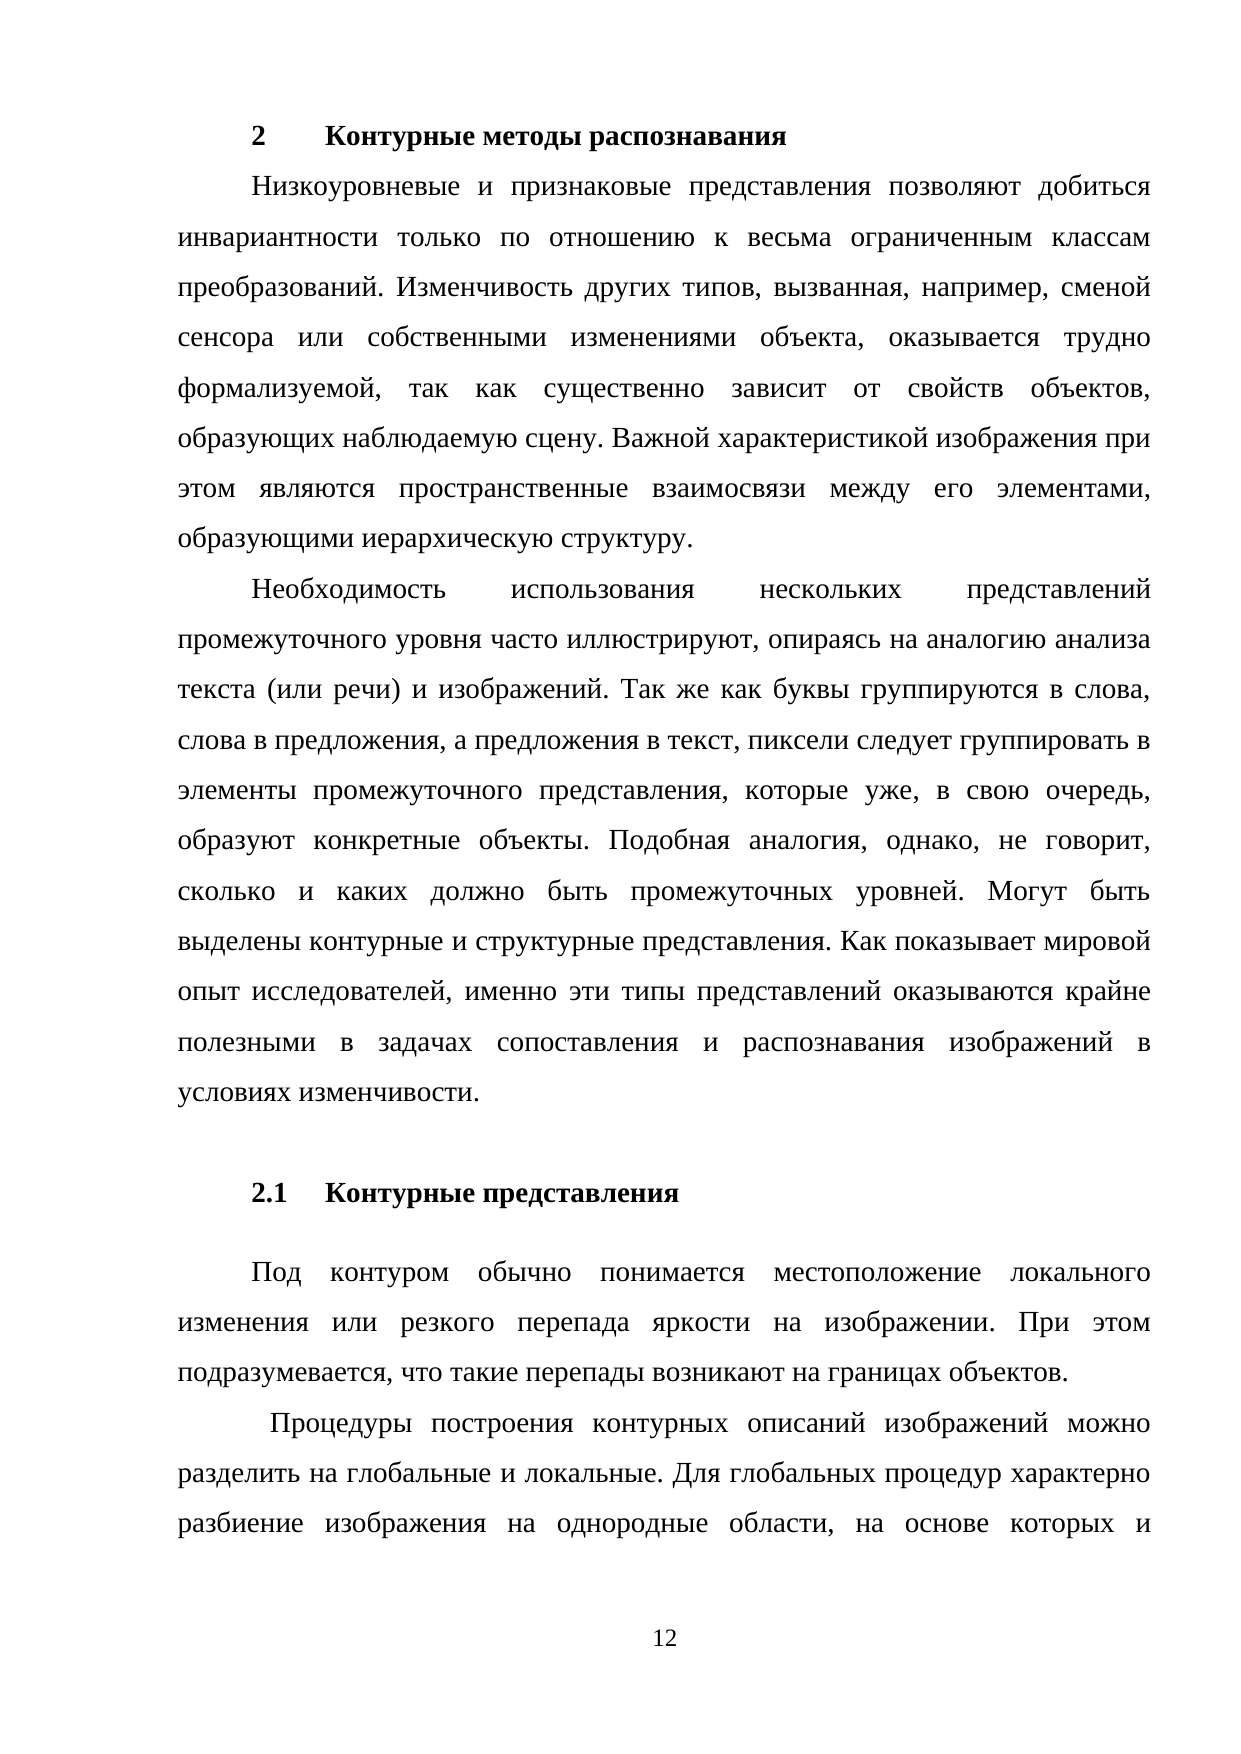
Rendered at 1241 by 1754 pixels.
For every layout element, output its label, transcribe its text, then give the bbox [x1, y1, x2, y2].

subtitle 2 Контурные методы распознавания [177, 118, 1152, 152]
text Под контуром обычно понимается местоположение локального изменения или резкого перепада яркости на изображении. При этом подразумевается, что такие перепады возникают на границах объектов. [177, 1254, 1152, 1388]
text Необходимость использования нескольких представлений промежуточного уровня часто иллюстрируют, опираясь на аналогию анализа текста (или речи) и изображений. Так же как буквы группируются в слова, слова в предложения, а предложения в текст, пиксели следует группировать в элементы промежуточного представления, которые уже, в свою очередь, образуют конкретные объекты. Подобная аналогия, однако, не говорит, сколько и каких должно быть промежуточных уровней. Могут быть выделены контурные и структурные представления. Как показывает мировой опыт исследователей, именно эти типы представлений оказываются крайне полезными в задачах сопоставления и распознавания изображений в условиях изменчивости. [177, 571, 1152, 1108]
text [177, 1405, 1152, 1539]
subtitle 2.1 Контурные представления [251, 1175, 1152, 1208]
text Низкоуровневые и признаковые представления позволяют добиться инвариантности только по отношению к весьма ограниченным классам преобразований. Изменчивость других типов, вызванная, например, сменой сенсора или собственными изменениями объекта, оказывается трудно формализуемой, так как существенно зависит от свойств объектов, образующих наблюдаемую сцену. Важной характеристикой изображения при этом являются пространственные взаимосвязи между его элементами, образующими иерархическую структуру. [177, 168, 1152, 554]
